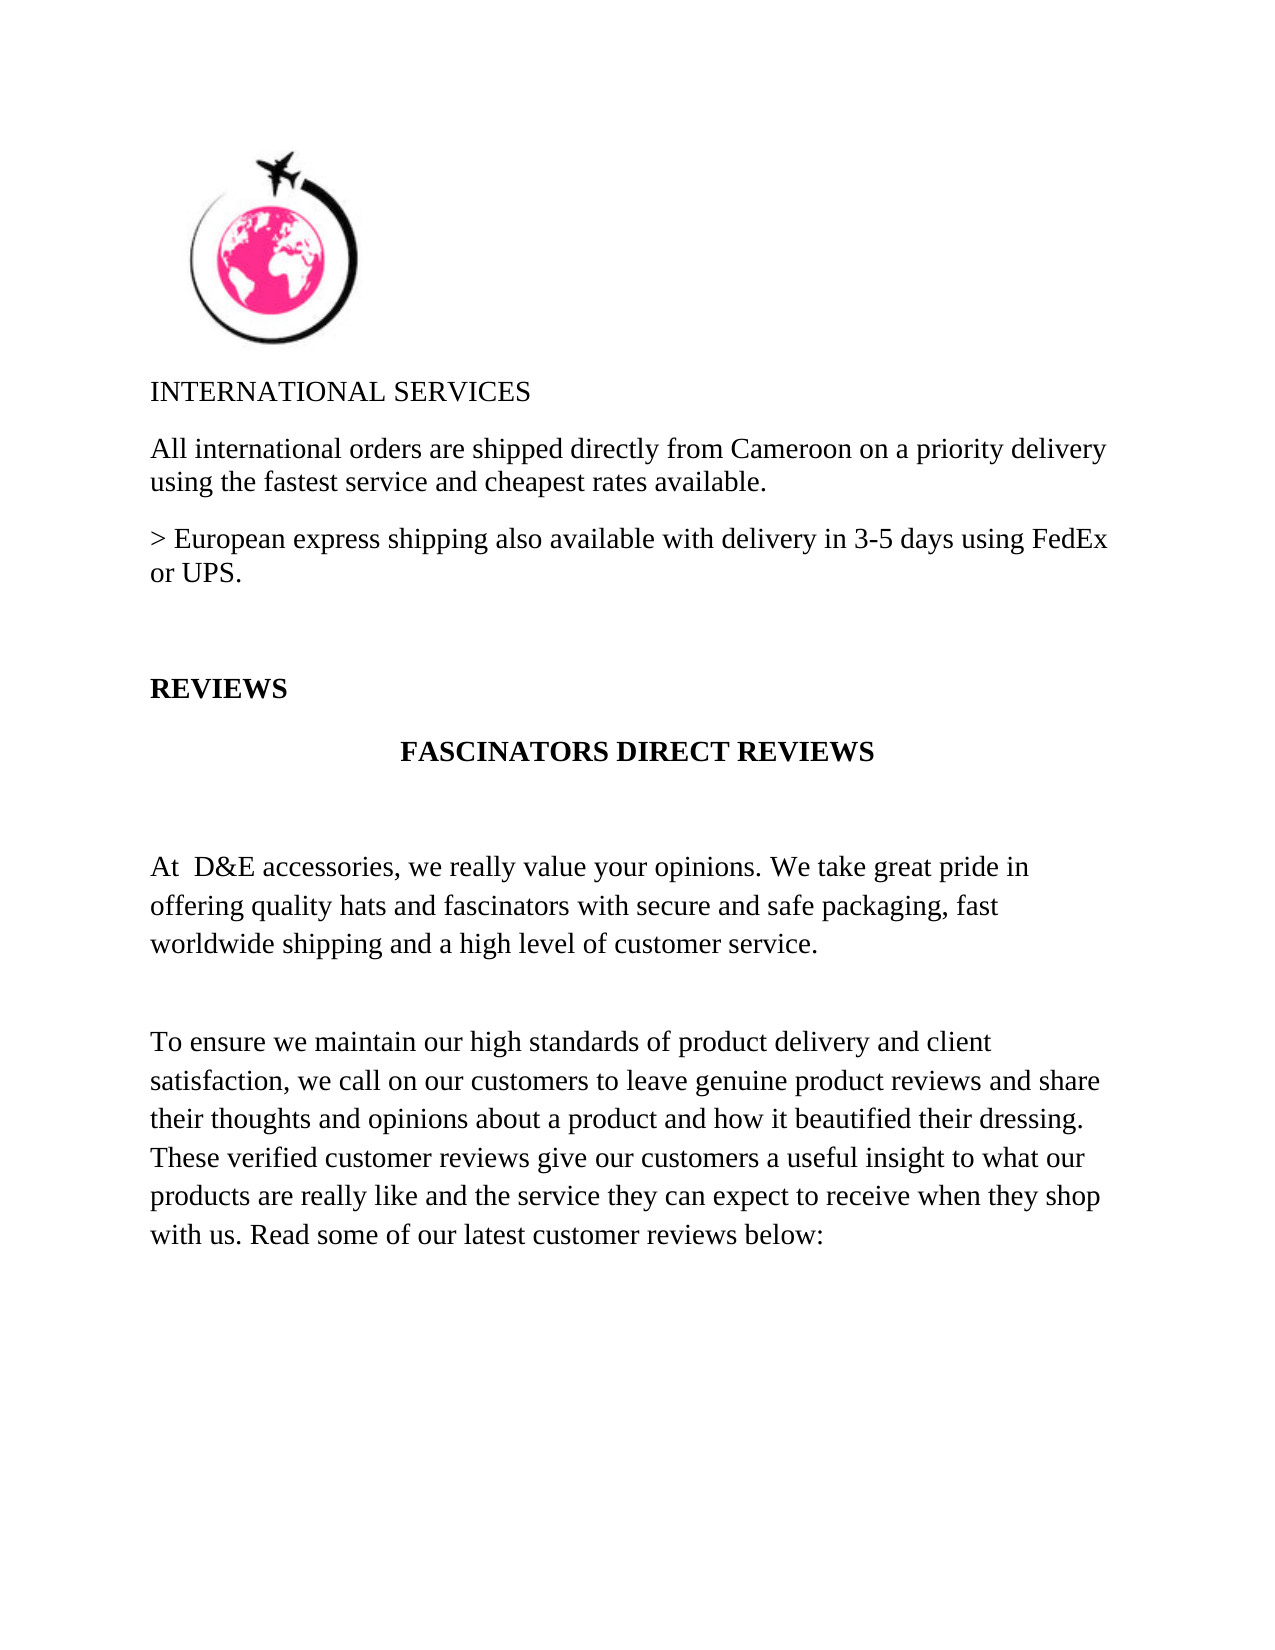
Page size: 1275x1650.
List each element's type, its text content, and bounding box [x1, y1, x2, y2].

text To ensure we maintain our high standards of product delivery and client satisfaction, we call on our customers to leave genuine product reviews and share their thoughts and opinions about a product and how it beautified their dressing. These verified customer reviews give our customers a useful insight to what our products are really like and the service they can expect to receive when they shop with us. Read some of our latest customer reviews below: [150, 986, 1125, 1250]
subtitle FASCINATORS DIRECT REVIEWS [150, 734, 1125, 768]
subtitle REVIEWS [150, 671, 1125, 705]
picture [150, 150, 400, 351]
text At D&E accessories, we really value your opinions. We take great pride in offering quality hats and fascinators with secure and safe packaging, fast worldwide shipping and a high level of customer service. [150, 849, 1125, 960]
subtitle INTERNATIONAL SERVICES [150, 374, 1125, 407]
text > European express shipping also available with delivery in 3-5 days using FedEx or UPS. [150, 521, 1125, 588]
text All international orders are shipped directly from Cameroon on a priority delivery using the fastest service and cheapest rates available. [150, 431, 1125, 498]
